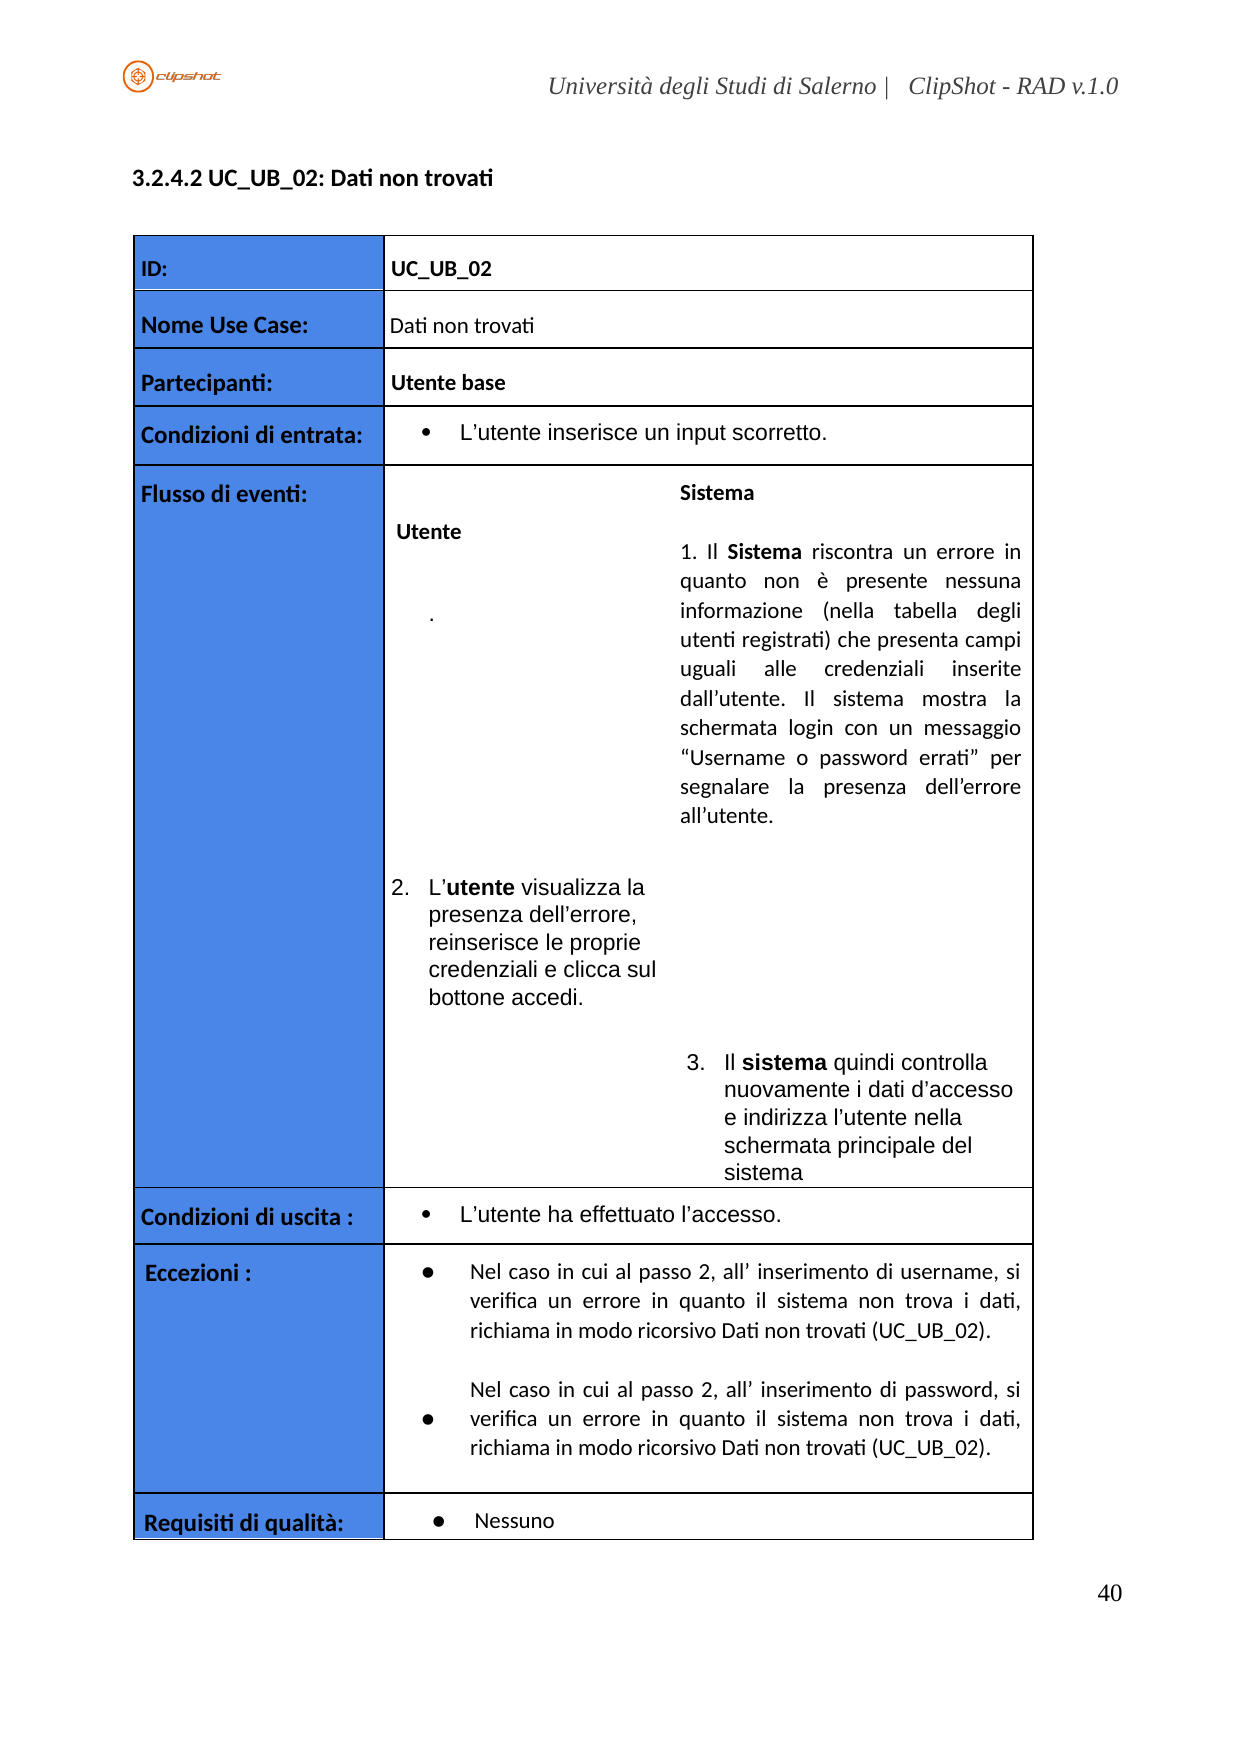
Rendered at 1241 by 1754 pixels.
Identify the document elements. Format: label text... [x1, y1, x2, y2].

table_cell Partecipanti: [135, 349, 383, 405]
table_cell Nome Use Case: [135, 291, 383, 347]
table_header ID: [135, 236, 383, 289]
table_header UC_UB_02 [385, 236, 1032, 289]
table_cell Requisiti di qualità: [135, 1494, 383, 1538]
table_cell Dati non trovati [385, 291, 1032, 347]
subtitle 3.2.4.2 UC_UB_02: Dati non trovati [132, 162, 1122, 193]
table_cell Utente base [385, 349, 1032, 405]
table_cell Flusso di eventi: [135, 466, 383, 1187]
table_cell L’utente ha effettuato l’accesso. [385, 1188, 1032, 1243]
table_cell ​Utente . L’utente visualizza la presenza dell’errore, reinserisce le proprie credenziali e clicca sul bottone accedi. [385, 466, 679, 1187]
table_cell Sistema 1. Il Sistema riscontra un errore in quanto non è presente nessuna informazione (nella tabella degli utenti registrati) che presenta campi uguali alle credenziali inserite dall’utente. Il sistema mostra la schermata login con un messaggio “Username o password errati” per segnalare la presenza dell’errore all’utente. Il sistema quindi controlla nuovamente i dati d’accesso e indirizza l’utente nella schermata principale del sistema [679, 466, 1032, 1187]
table_cell ● ● [385, 1245, 469, 1492]
table_cell Condizioni di uscita : [135, 1188, 383, 1243]
table_cell Nel caso in cui al passo 2, all’ inserimento di username, si verifica un errore in quanto il sistema non trova i dati, richiama in modo ricorsivo Dati non trovati (UC_UB_02). Nel caso in cui al passo 2, all’ inserimento di password, si verifica un errore in quanto il sistema non trova i dati, richiama in modo ricorsivo Dati non trovati (UC_UB_02). [469, 1245, 1032, 1492]
table_cell Eccezioni : [135, 1245, 383, 1492]
table_cell ● Nessuno [385, 1494, 1032, 1538]
picture [121, 59, 223, 95]
table_cell L’utente inserisce un input scorretto. [385, 407, 1032, 464]
table_cell Condizioni di entrata: [135, 407, 383, 464]
